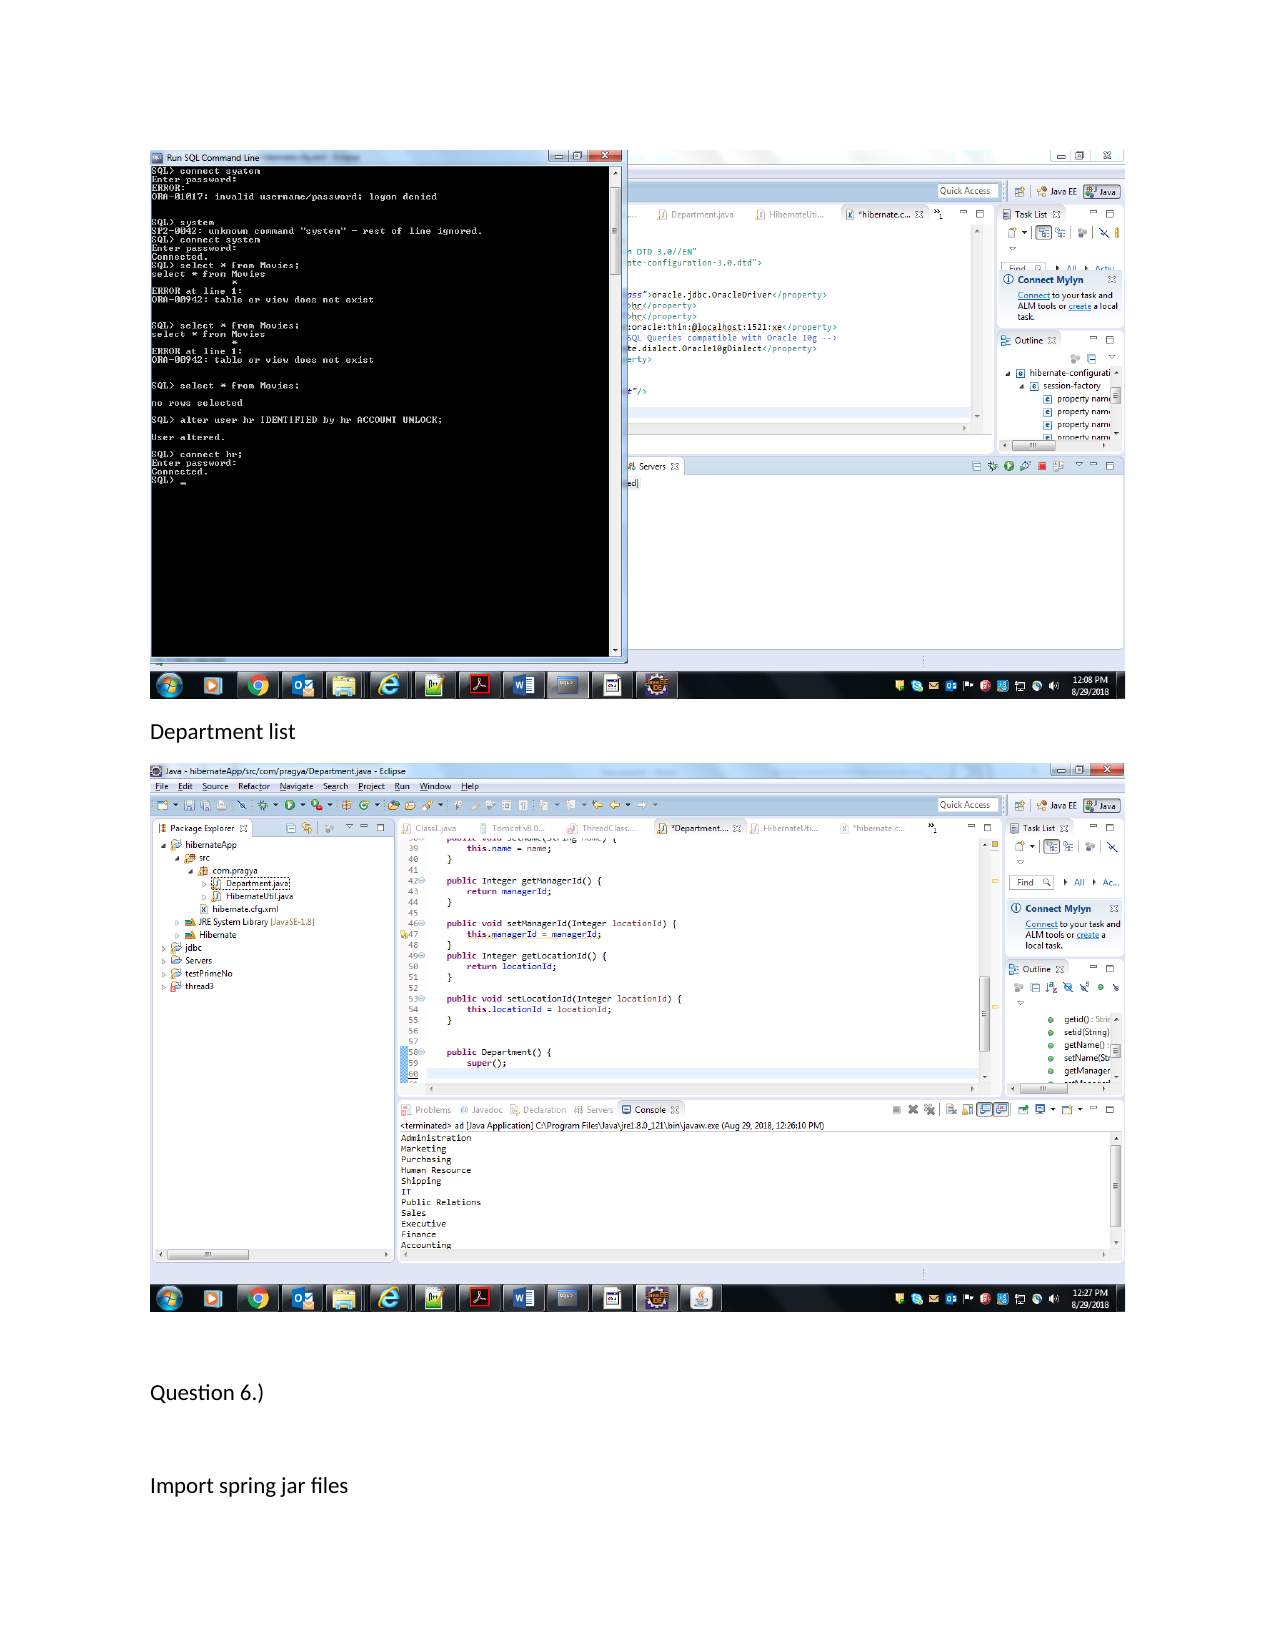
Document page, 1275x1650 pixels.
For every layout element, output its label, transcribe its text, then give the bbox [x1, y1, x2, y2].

picture [150, 150, 1125, 699]
picture [150, 763, 1125, 1312]
text Import spring jar files [150, 1471, 1125, 1499]
text Question 6.) [150, 1378, 1125, 1406]
text Department list [150, 717, 1125, 745]
